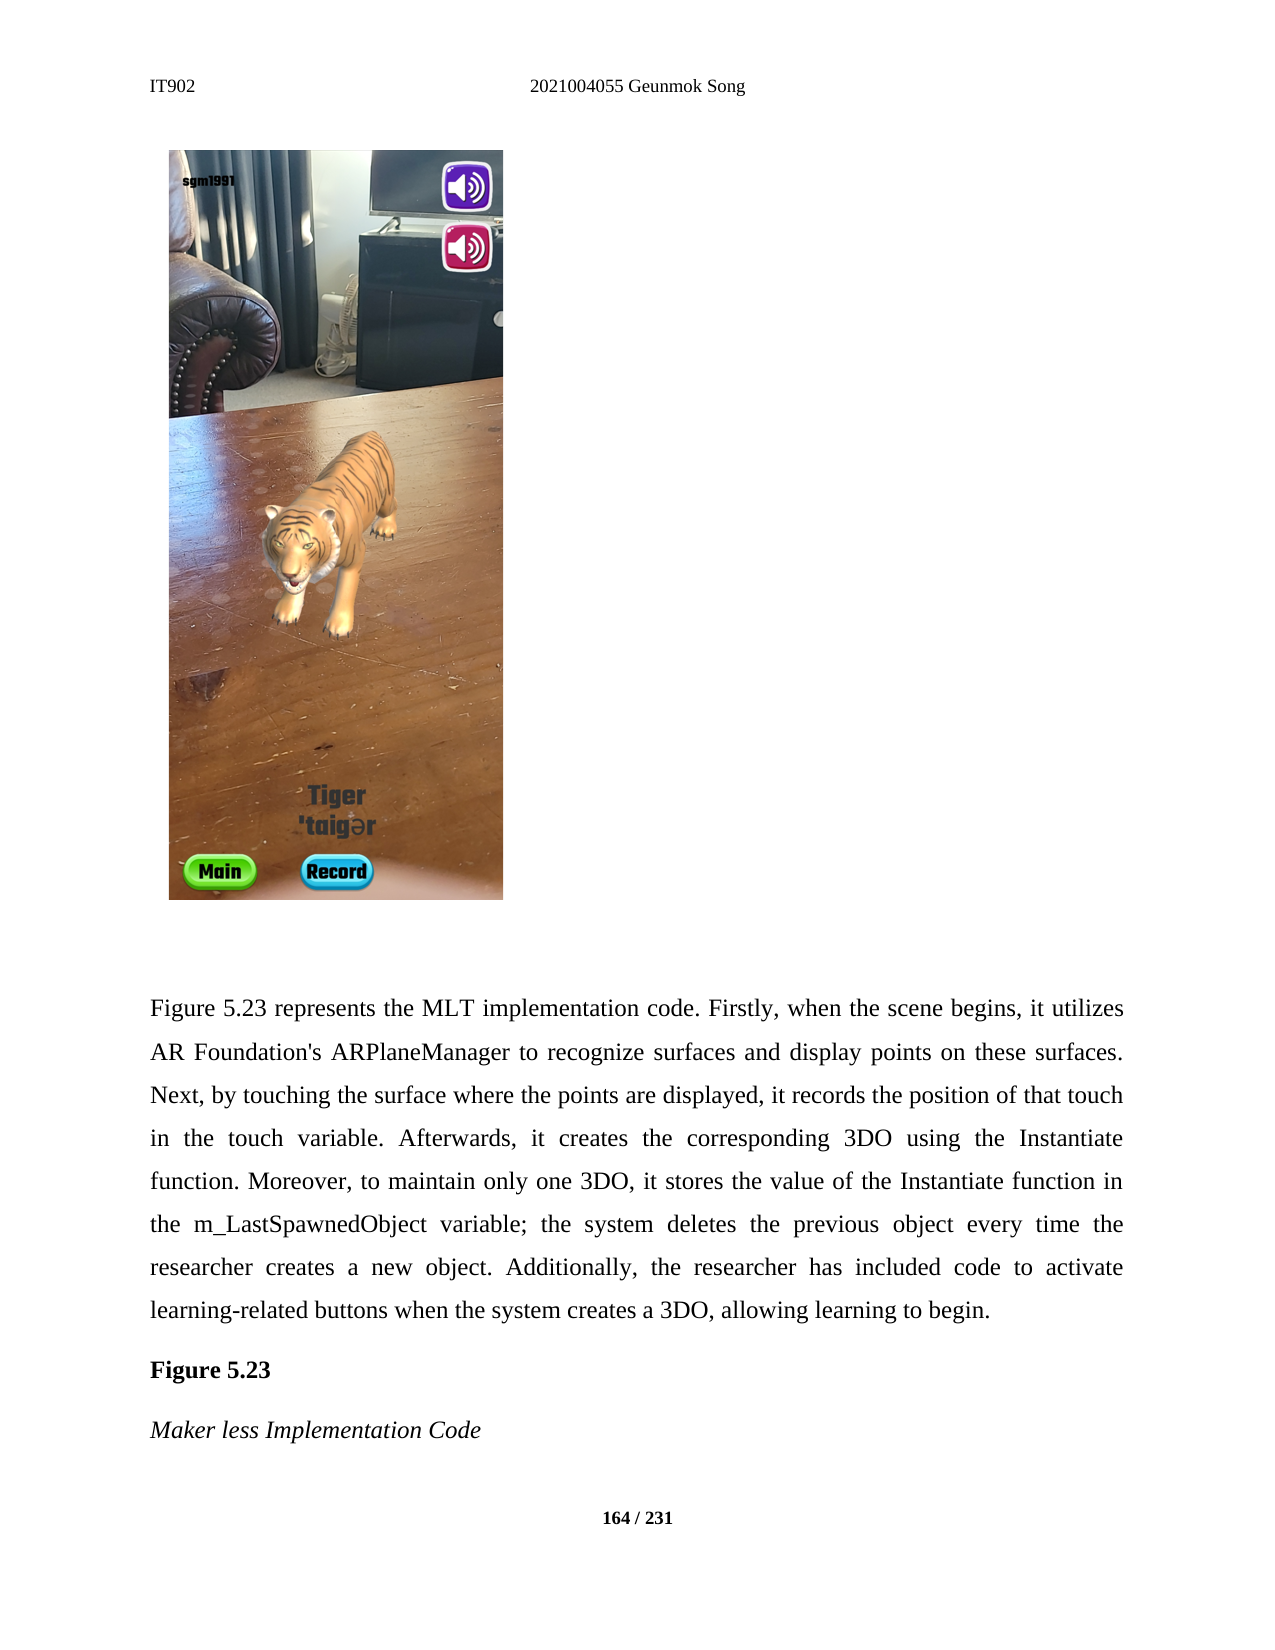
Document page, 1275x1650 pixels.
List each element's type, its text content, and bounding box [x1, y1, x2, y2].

text Figure 5.23 represents the MLT implementation code. Firstly, when the scene begins, it utilizes AR Foundation's ARPlaneManager to recognize surfaces and display points on these surfaces. Next, by touching the surface where the points are displayed, it records the position of that touch in the touch variable. Afterwards, it creates the corresponding 3DO using the Instantiate function. Moreover, to maintain only one 3DO, it stores the value of the Instantiate function in the m_LastSpawnedObject variable; the system deletes the previous object every time the researcher creates a new object. Additionally, the researcher has included code to activate learning-related buttons when the system creates a 3DO, allowing learning to begin. [150, 993, 1125, 1324]
text Maker less Implementation Code [150, 1415, 1125, 1444]
text Figure 5.23 [150, 1355, 1125, 1384]
